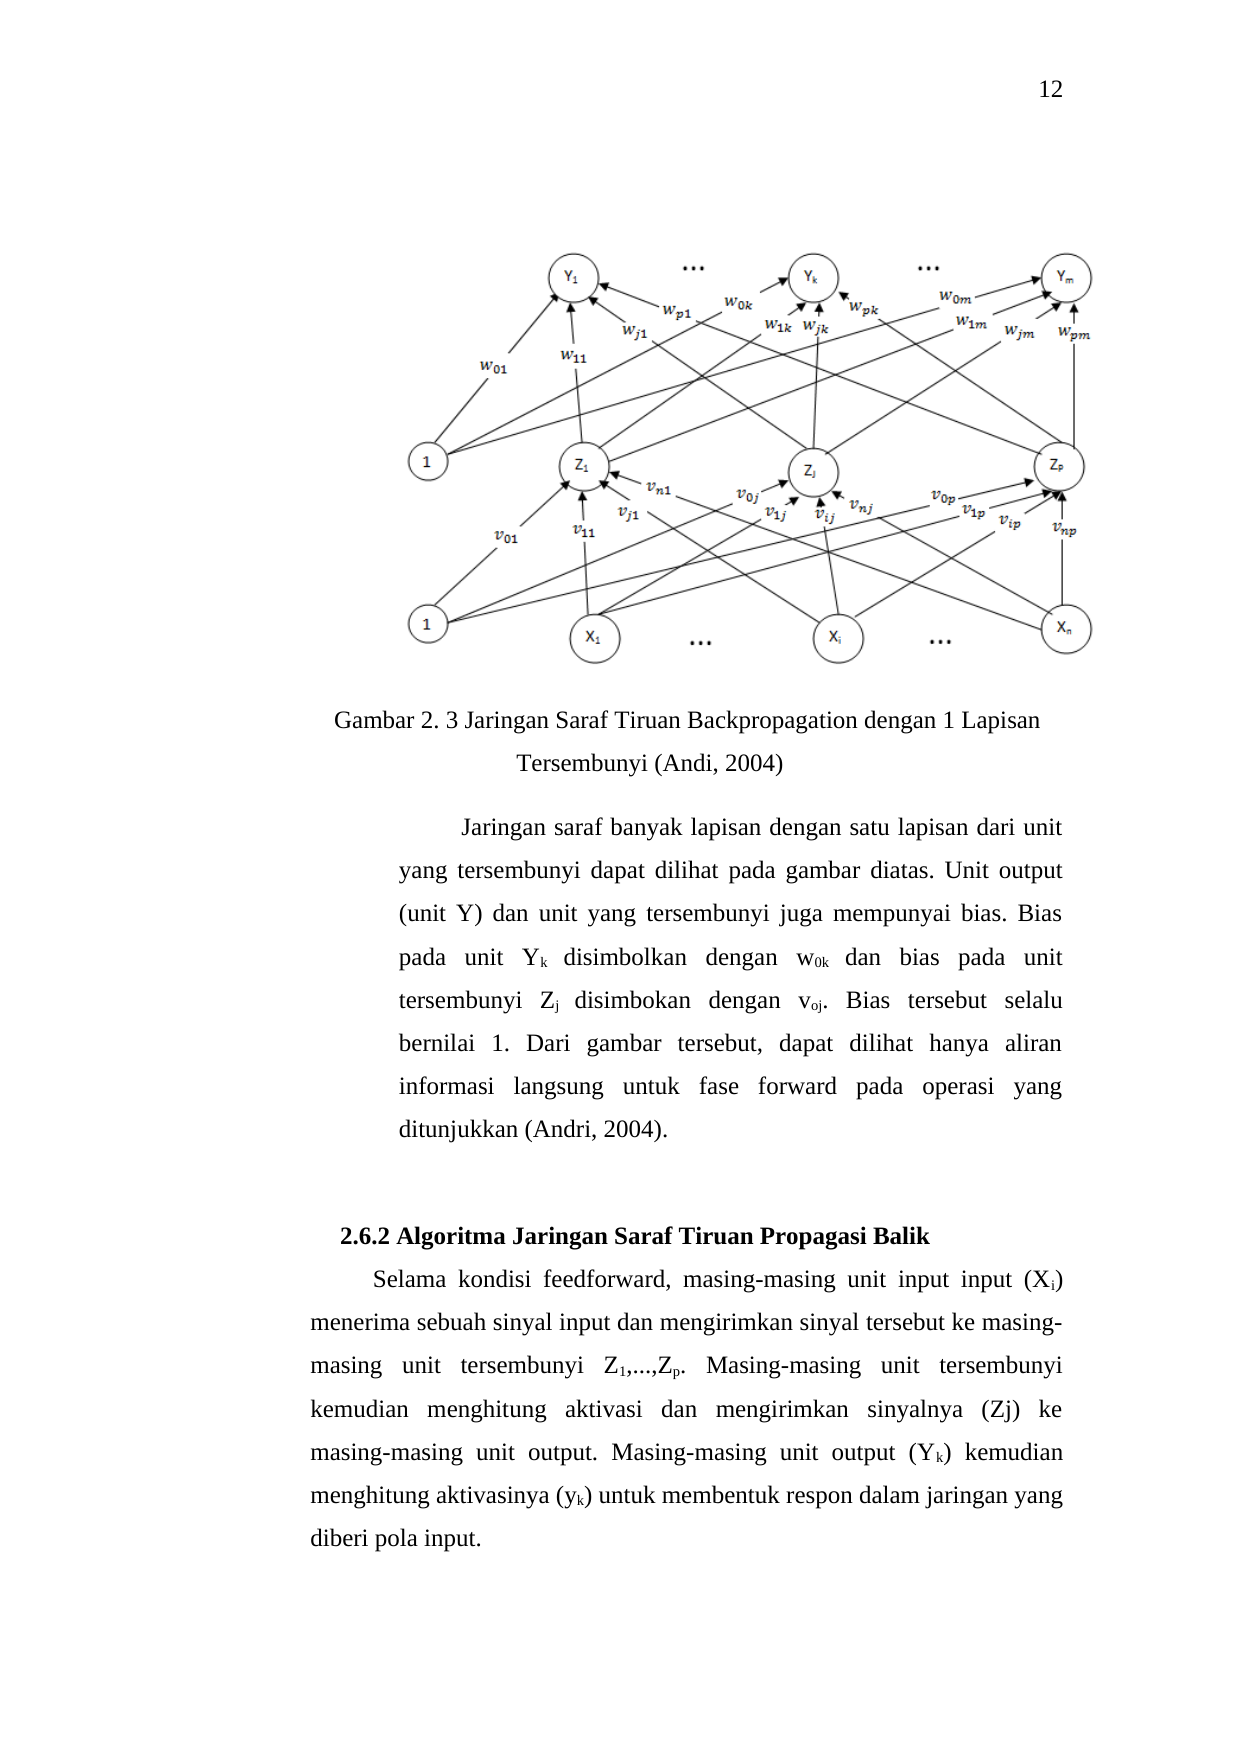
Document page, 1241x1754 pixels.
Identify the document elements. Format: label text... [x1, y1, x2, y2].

text Gambar 2. 3 Jaringan Saraf Tiruan Backpropagation dengan 1 Lapisan Tersembunyi (Andi, 2004) [236, 705, 1063, 777]
picture [398, 236, 1102, 670]
subtitle 2.6.2 Algoritma Jaringan Saraf Tiruan Propagasi Balik [236, 1221, 1063, 1250]
list Jaringan saraf banyak lapisan dengan satu lapisan dari unit yang tersembunyi dapat dilihat pada gambar diatas. Unit output (unit Y) dan unit yang tersembunyi juga mempunyai bias. Bias pada unit Yk disimbolkan dengan w0k dan bias pada unit tersembunyi Zj disimbokan dengan voj. Bias tersebut selalu bernilai 1. Dari gambar tersebut, dapat dilihat hanya aliran informasi langsung untuk fase forward pada operasi yang ditunjukkan (Andri, 2004). [399, 812, 1063, 1143]
list Selama kondisi feedforward, masing-masing unit input input (Xi) menerima sebuah sinyal input dan mengirimkan sinyal tersebut ke masing-masing unit tersembunyi Z1,...,Zp. Masing-masing unit tersembunyi kemudian menghitung aktivasi dan mengirimkan sinyalnya (Zj) ke masing-masing unit output. Masing-masing unit output (Yk) kemudian menghitung aktivasinya (yk) untuk membentuk respon dalam jaringan yang diberi pola input. [310, 1264, 1063, 1552]
